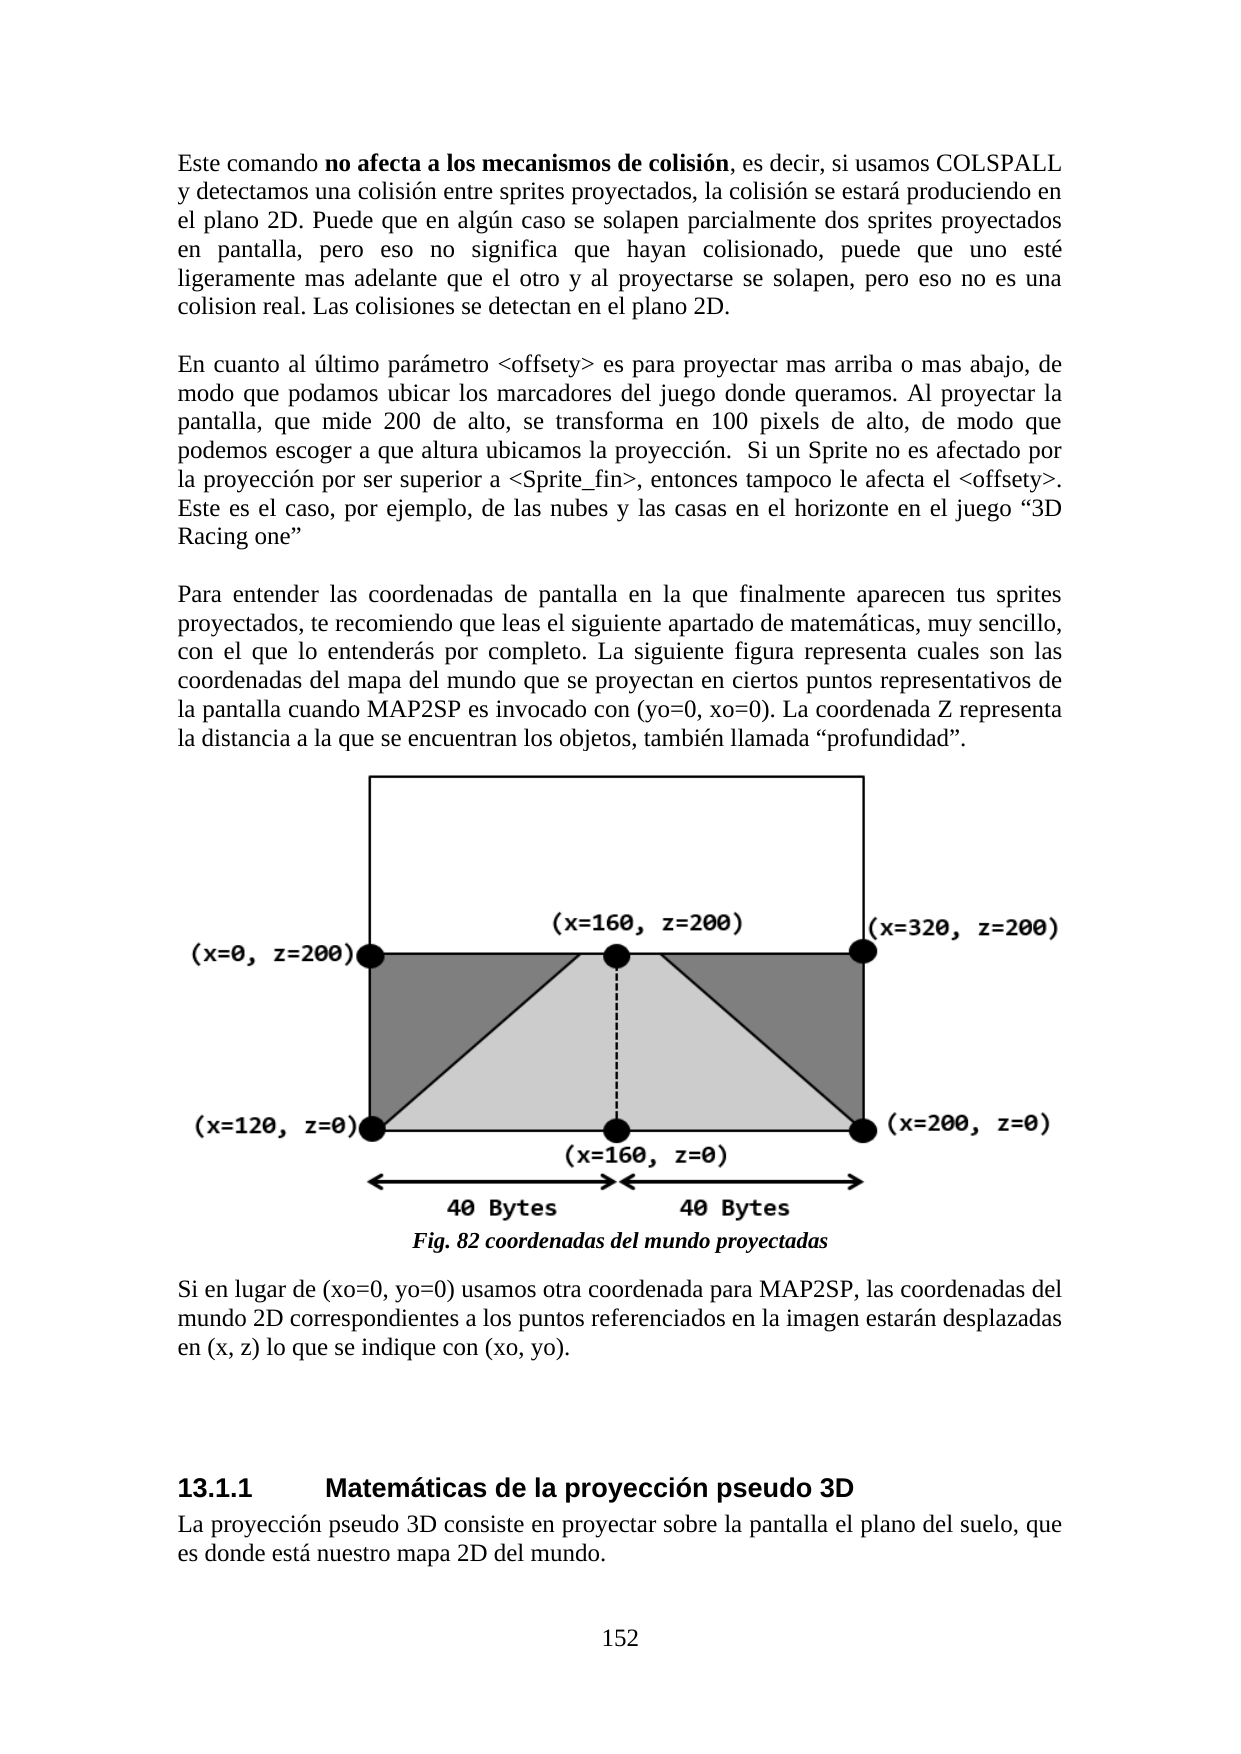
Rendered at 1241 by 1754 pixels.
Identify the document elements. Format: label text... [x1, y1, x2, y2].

text Este comando no afecta a los mecanismos de colisión, es decir, si usamos COLSPALL y detectamos una colisión entre sprites proyectados, la colisión se estará produciendo en el plano 2D. Puede que en algún caso se solapen parcialmente dos sprites proyectados en pantalla, pero eso no significa que hayan colisionado, puede que uno esté ligeramente mas adelante que el otro y al proyectarse se solapen, pero eso no es una colision real. Las colisiones se detectan en el plano 2D. [177, 148, 1063, 320]
text La proyección pseudo 3D consiste en proyectar sobre la pantalla el plano del suelo, que es donde está nuestro mapa 2D del mundo. [177, 1509, 1063, 1567]
text Fig. 82 coordenadas del mundo proyectadas [177, 1228, 1063, 1254]
subtitle Matemáticas de la proyección pseudo 3D [177, 1472, 1063, 1503]
text Para entender las coordenadas de pantalla en la que finalmente aparecen tus sprites proyectados, te recomiendo que leas el siguiente apartado de matemáticas, muy sencillo, con el que lo entenderás por completo. La siguiente figura representa cuales son las coordenadas del mapa del mundo que se proyectan en ciertos puntos representativos de la pantalla cuando MAP2SP es invocado con (yo=0, xo=0). La coordenada Z representa la distancia a la que se encuentran los objetos, también llamada “profundidad”. [177, 579, 1063, 751]
text Si en lugar de (xo=0, yo=0) usamos otra coordenada para MAP2SP, las coordenadas del mundo 2D correspondientes a los puntos referenciados en la imagen estarán desplazadas en (x, z) lo que se indique con (xo, yo). [177, 1274, 1063, 1361]
picture [177, 751, 1063, 1228]
text En cuanto al último parámetro <offsety> es para proyectar mas arriba o mas abajo, de modo que podamos ubicar los marcadores del juego donde queramos. Al proyectar la pantalla, que mide 200 de alto, se transforma en 100 pixels de alto, de modo que podemos escoger a que altura ubicamos la proyección. Si un Sprite no es afectado por la proyección por ser superior a <Sprite_fin>, entonces tampoco le afecta el <offsety>. Este es el caso, por ejemplo, de las nubes y las casas en el horizonte en el juego “3D Racing one” [177, 349, 1063, 550]
